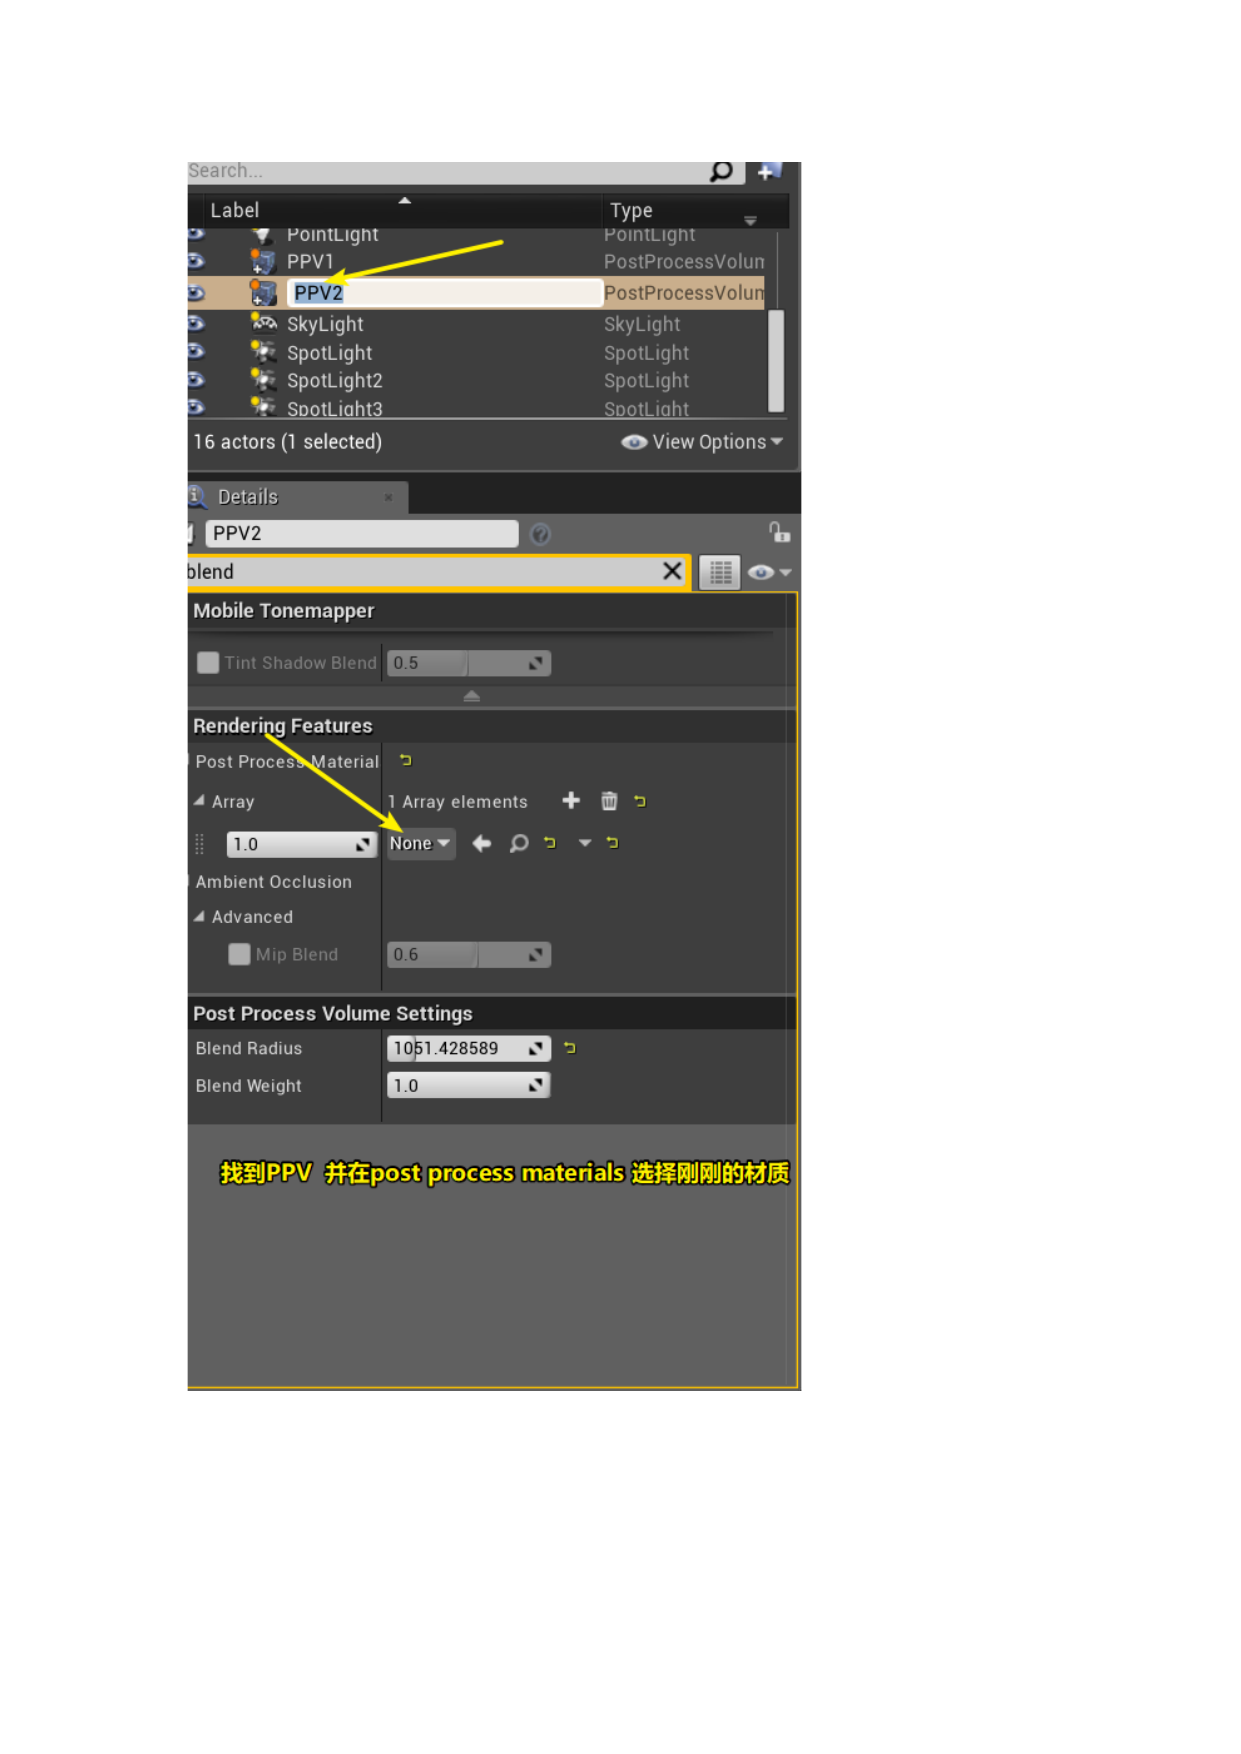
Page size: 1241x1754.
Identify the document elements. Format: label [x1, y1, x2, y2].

picture [187, 162, 802, 1391]
